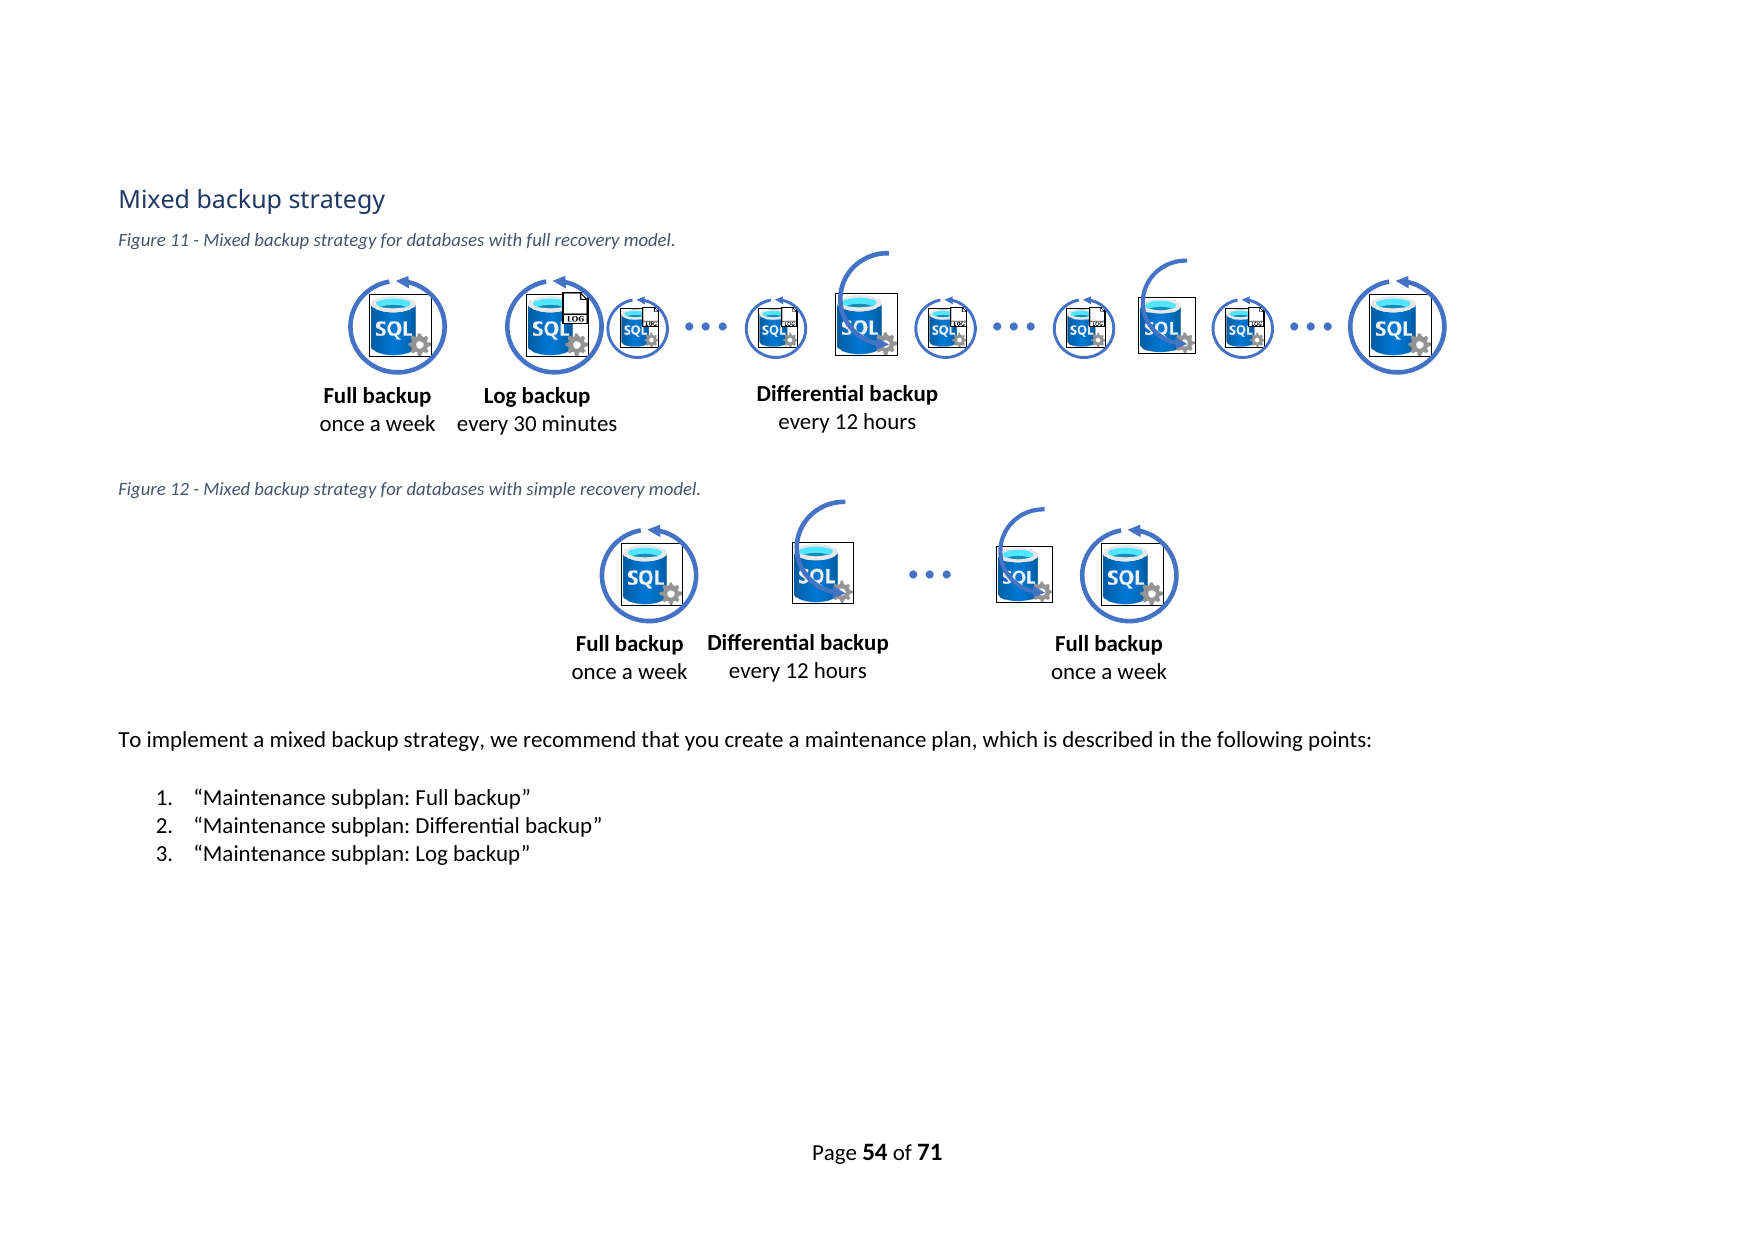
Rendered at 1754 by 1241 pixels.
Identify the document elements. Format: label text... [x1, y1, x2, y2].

picture [836, 294, 897, 355]
picture [929, 309, 966, 347]
picture [793, 543, 853, 603]
text Figure 12 - Mixed backup strategy for databases with simple recovery model. [118, 477, 1636, 499]
picture [622, 544, 682, 605]
picture [1067, 309, 1105, 347]
picture [563, 293, 587, 323]
picture [527, 295, 588, 356]
picture [1139, 298, 1195, 353]
picture [1370, 295, 1431, 356]
text Figure 11 - Mixed backup strategy for databases with full recovery model. [118, 228, 1636, 251]
picture [621, 309, 658, 347]
picture [782, 308, 796, 326]
picture [1249, 308, 1263, 326]
list “Maintenance subplan: Full backup” [156, 783, 1636, 811]
picture [759, 309, 797, 347]
picture [1102, 544, 1163, 605]
list “Maintenance subplan: Log backup” [156, 839, 1636, 867]
picture [997, 547, 1052, 602]
picture [951, 308, 966, 326]
picture [370, 295, 431, 356]
list “Maintenance subplan: Differential backup” [156, 811, 1636, 839]
picture [1226, 309, 1264, 347]
text To implement a mixed backup strategy, we recommend that you create a maintenance plan, which is described in the following points: [118, 726, 1636, 753]
picture [1090, 308, 1104, 326]
picture [643, 308, 658, 326]
subtitle Mixed backup strategy [118, 181, 1636, 215]
